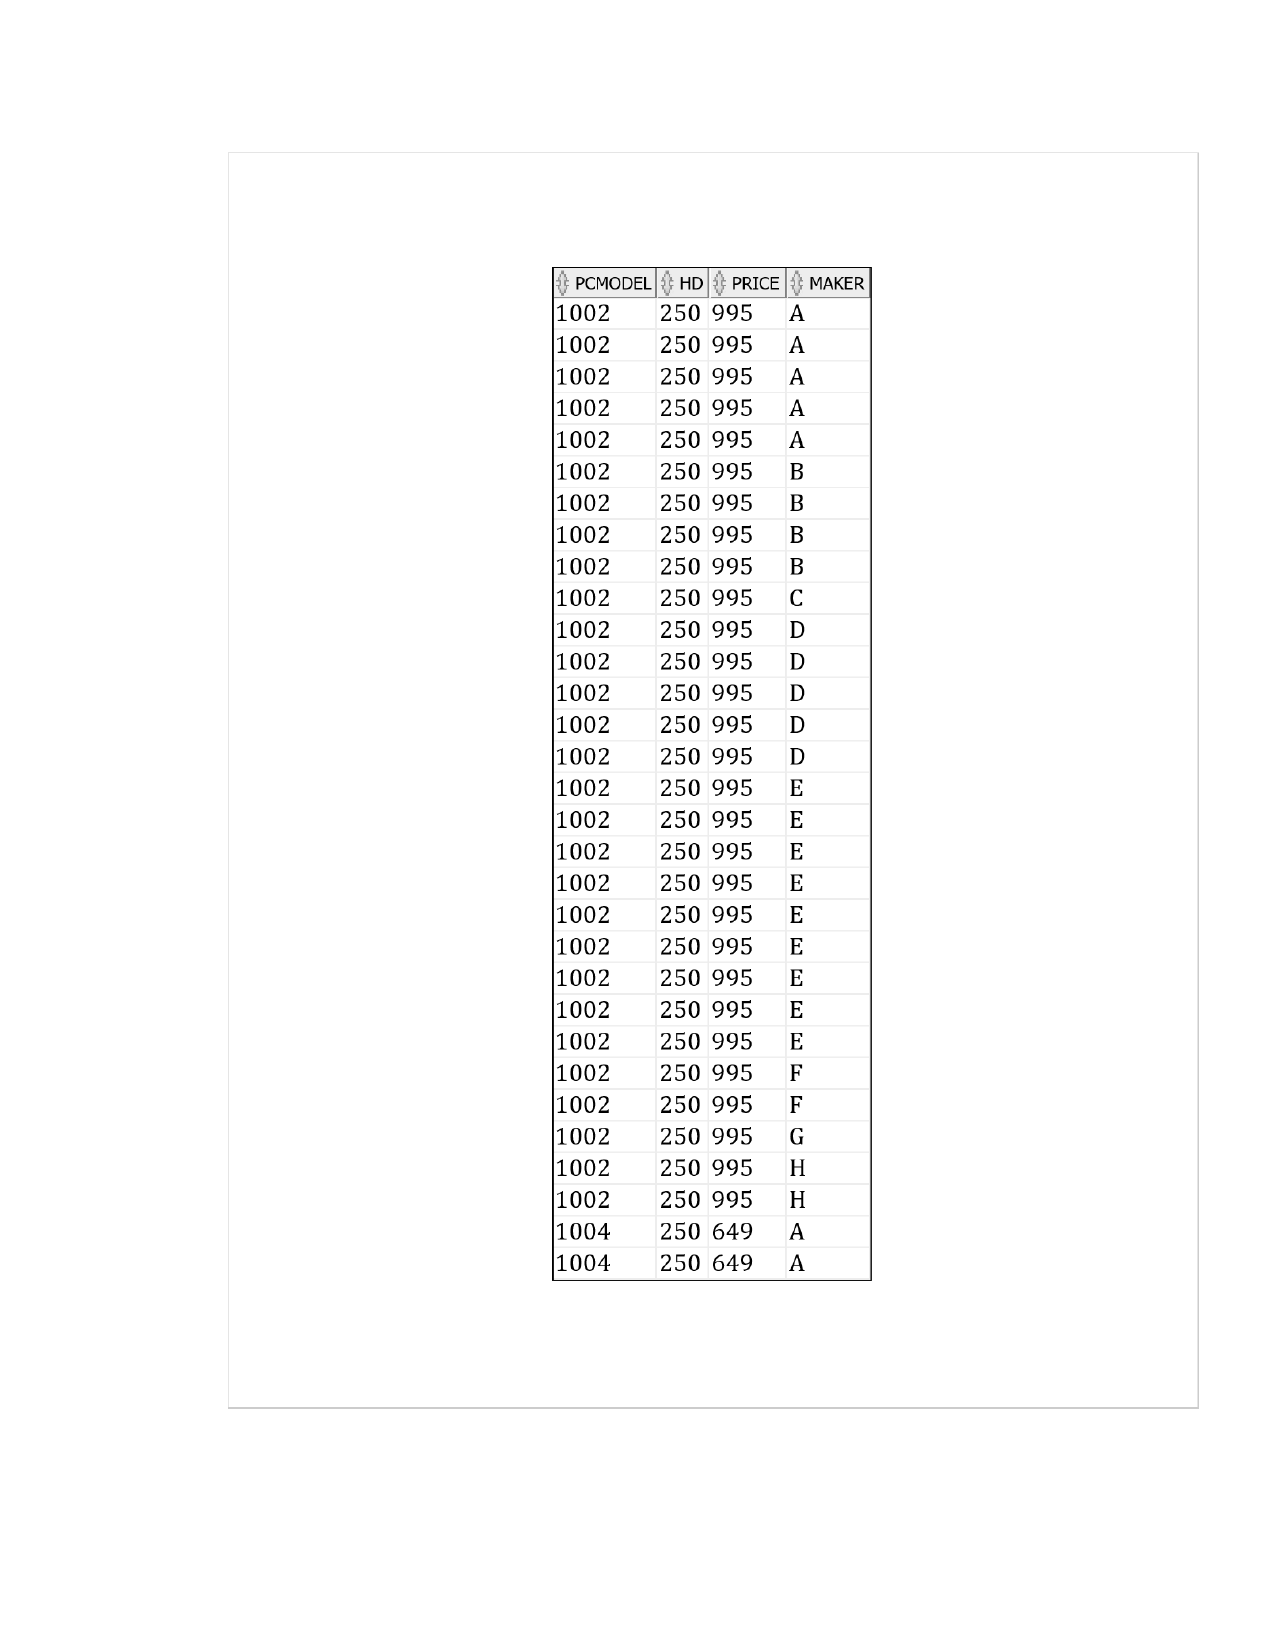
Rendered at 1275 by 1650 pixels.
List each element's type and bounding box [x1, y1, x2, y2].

picture [225, 150, 1200, 1410]
